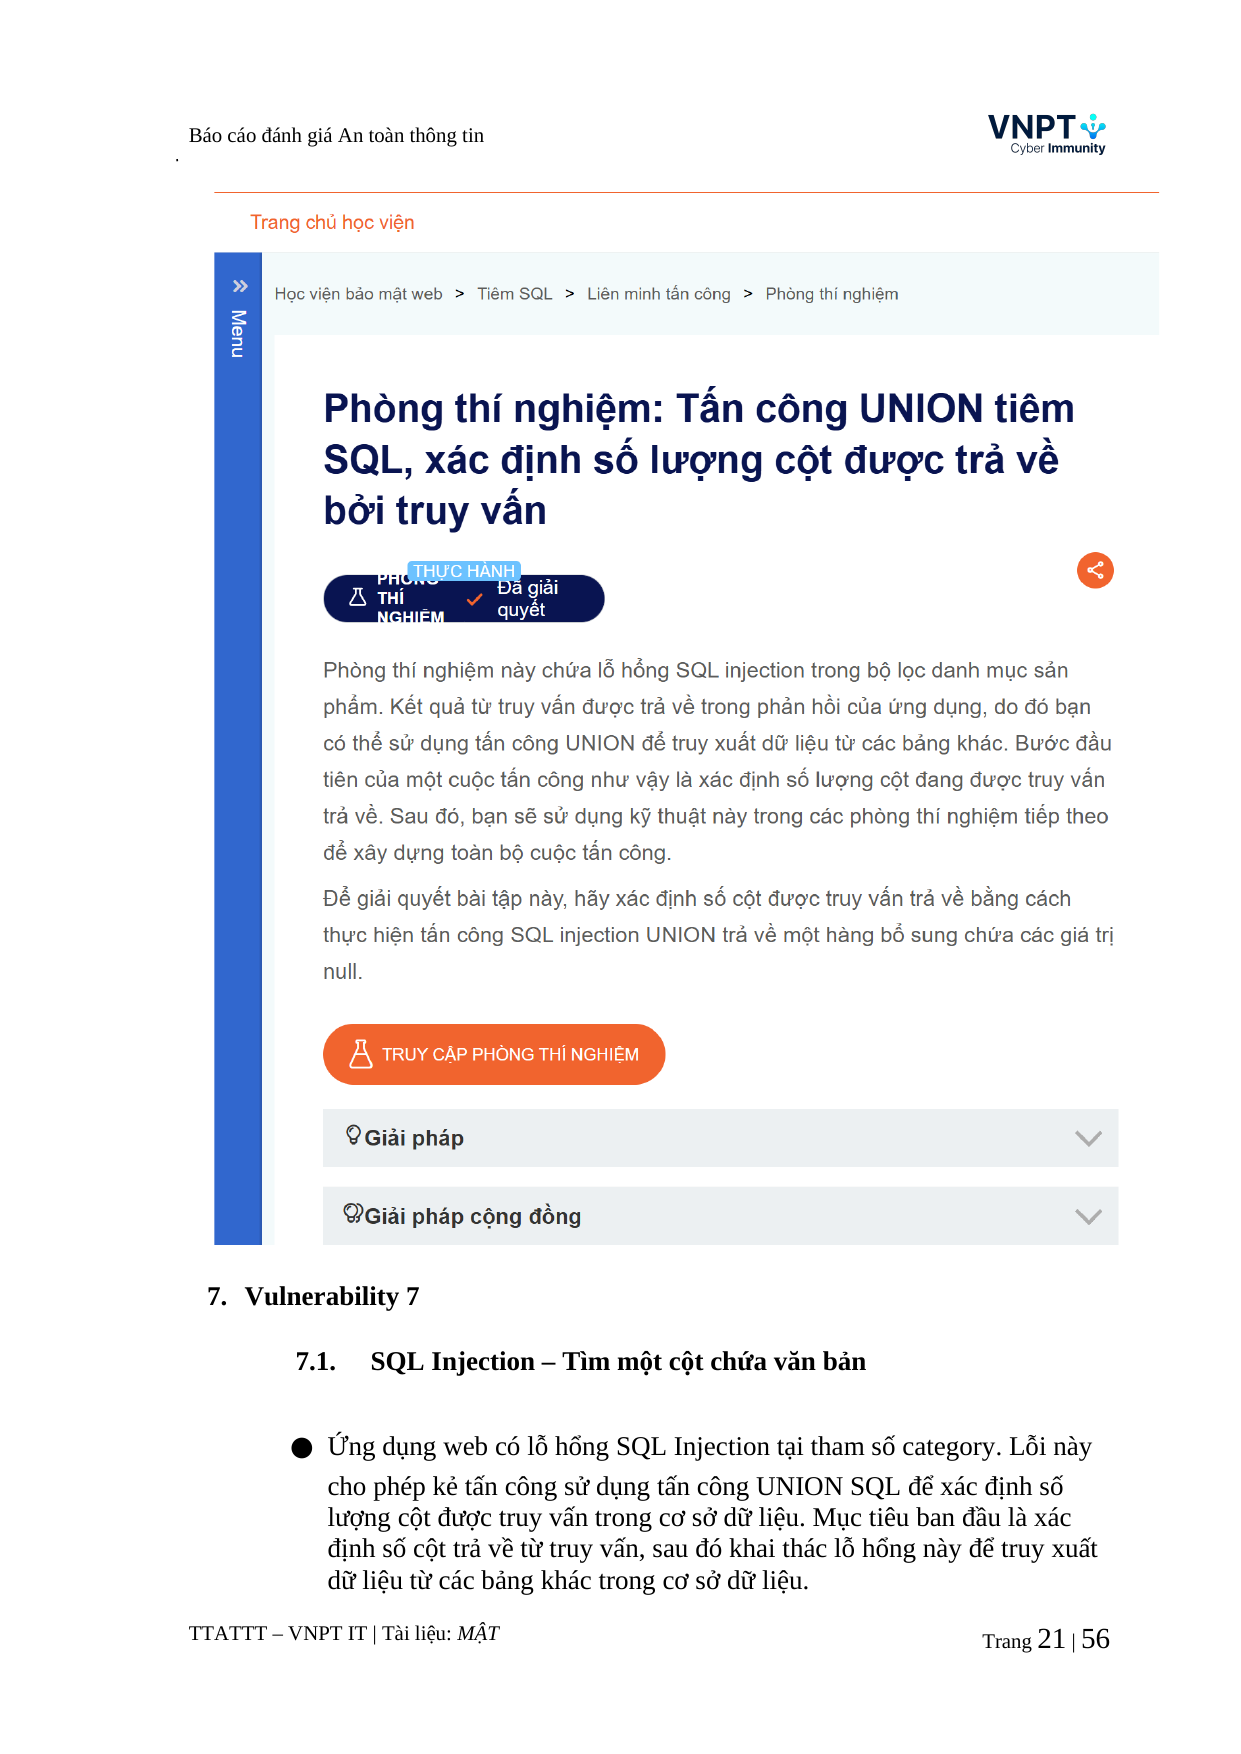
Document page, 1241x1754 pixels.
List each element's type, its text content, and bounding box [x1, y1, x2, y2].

picture [214, 192, 1160, 1245]
subtitle SQL Injection – Tìm một cột chứa văn bản [295, 1345, 1122, 1376]
subtitle Vulnerability 7 [207, 1280, 1122, 1311]
picture [984, 110, 1110, 159]
list Ứng dụng web có lỗ hổng SQL Injection tại tham số category. Lỗi này cho phép kẻ tấn công sử dụng tấn công UNION SQL để xác định số lượng cột được truy vấn trong cơ sở dữ liệu. Mục tiêu ban đầu là xác định số cột trả về từ truy vấn, sau đó khai thác lỗ hổng này để truy xuất dữ liệu từ các bảng khác trong cơ sở dữ liệu. [290, 1415, 1122, 1595]
